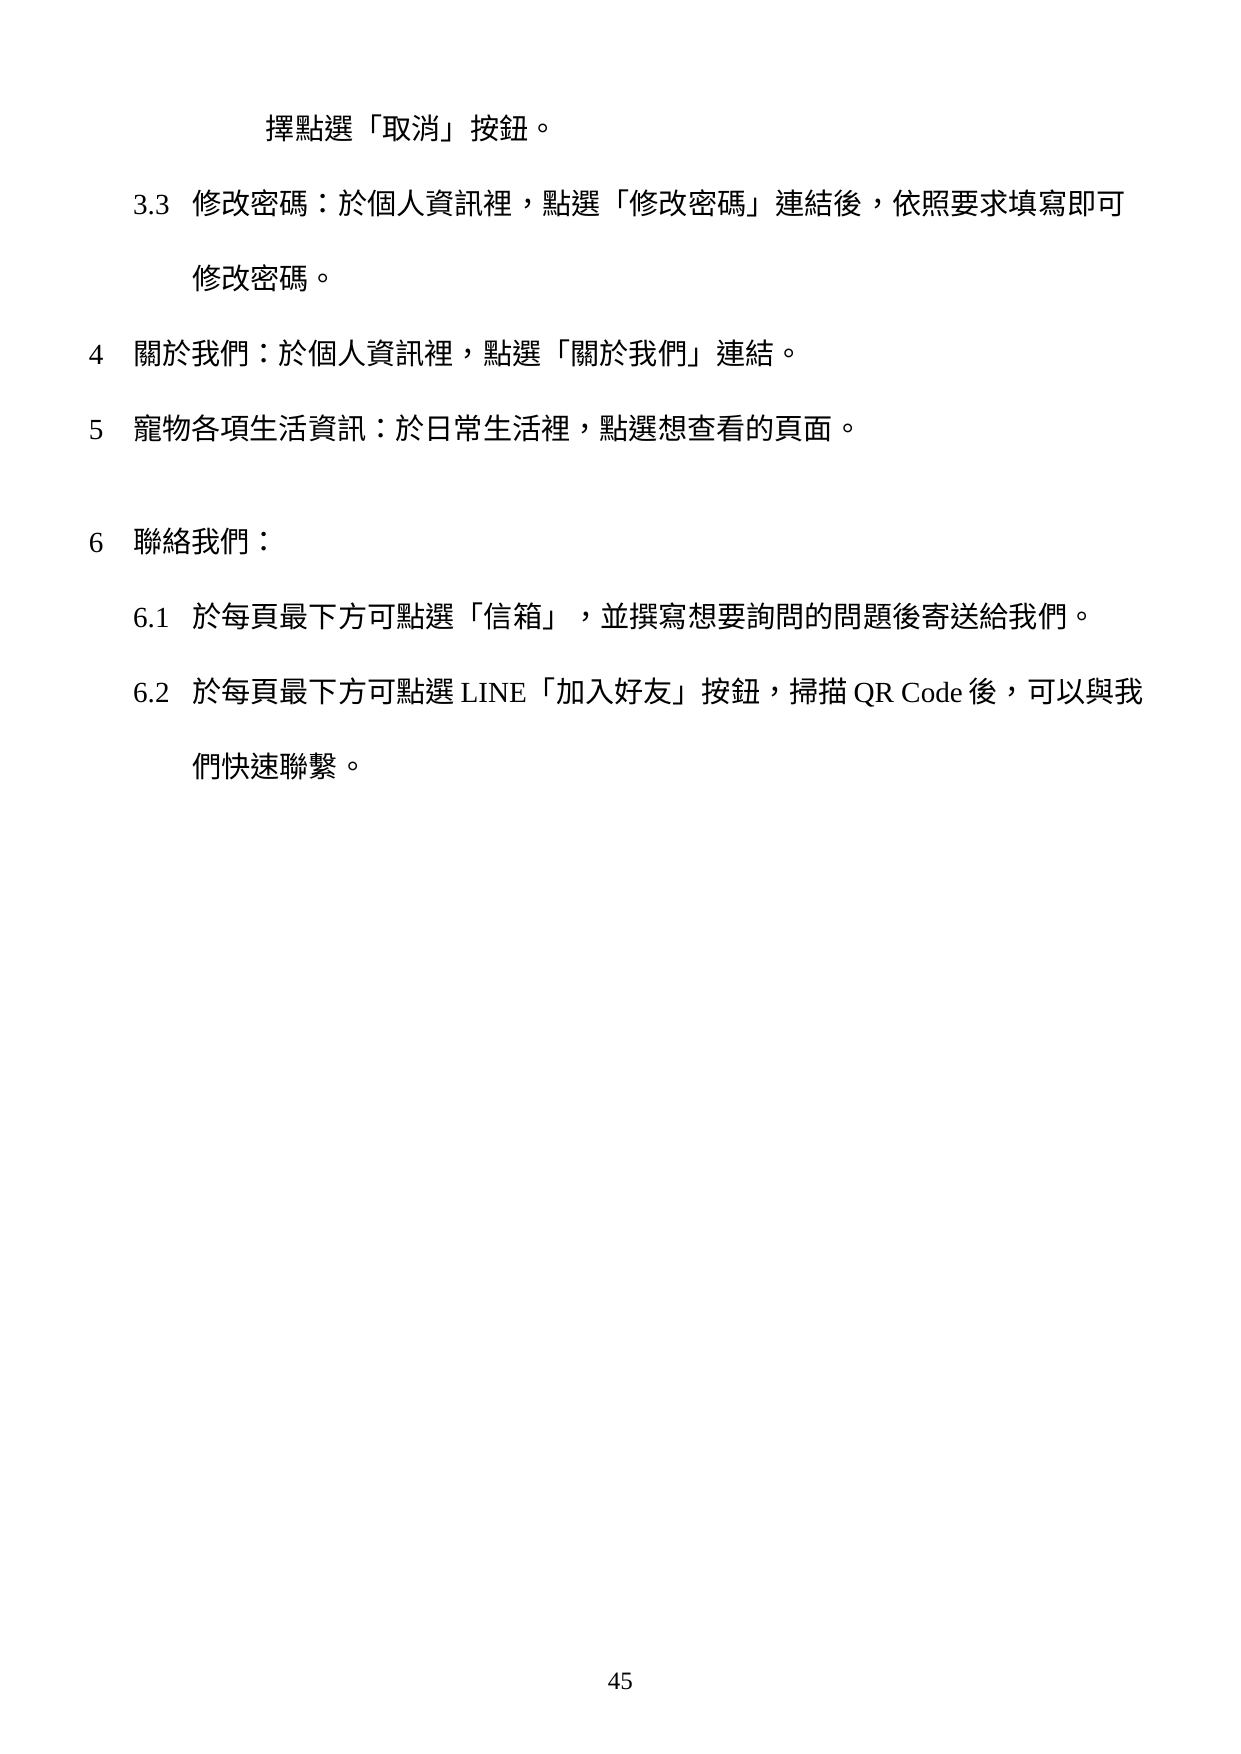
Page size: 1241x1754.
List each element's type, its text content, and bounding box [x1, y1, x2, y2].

list 修改密碼：於個人資訊裡，點選「修改密碼」連結後，依照要求填寫即可修改密碼。 [133, 164, 1152, 314]
list 寵物各項生活資訊：於日常生活裡，點選想查看的頁面。 [89, 389, 1152, 464]
list 於每頁最下方可點選「信箱」，並撰寫想要詢問的問題後寄送給我們。 [133, 577, 1152, 652]
list 於每頁最下方可點選LINE「加入好友」按鈕，掃描QR Code後，可以與我們快速聯繫。 [133, 652, 1152, 802]
list 擇點選「取消」按鈕。 [236, 89, 1152, 164]
list 聯絡我們： [89, 502, 1152, 577]
list 關於我們：於個人資訊裡，點選「關於我們」連結。 [89, 314, 1152, 389]
